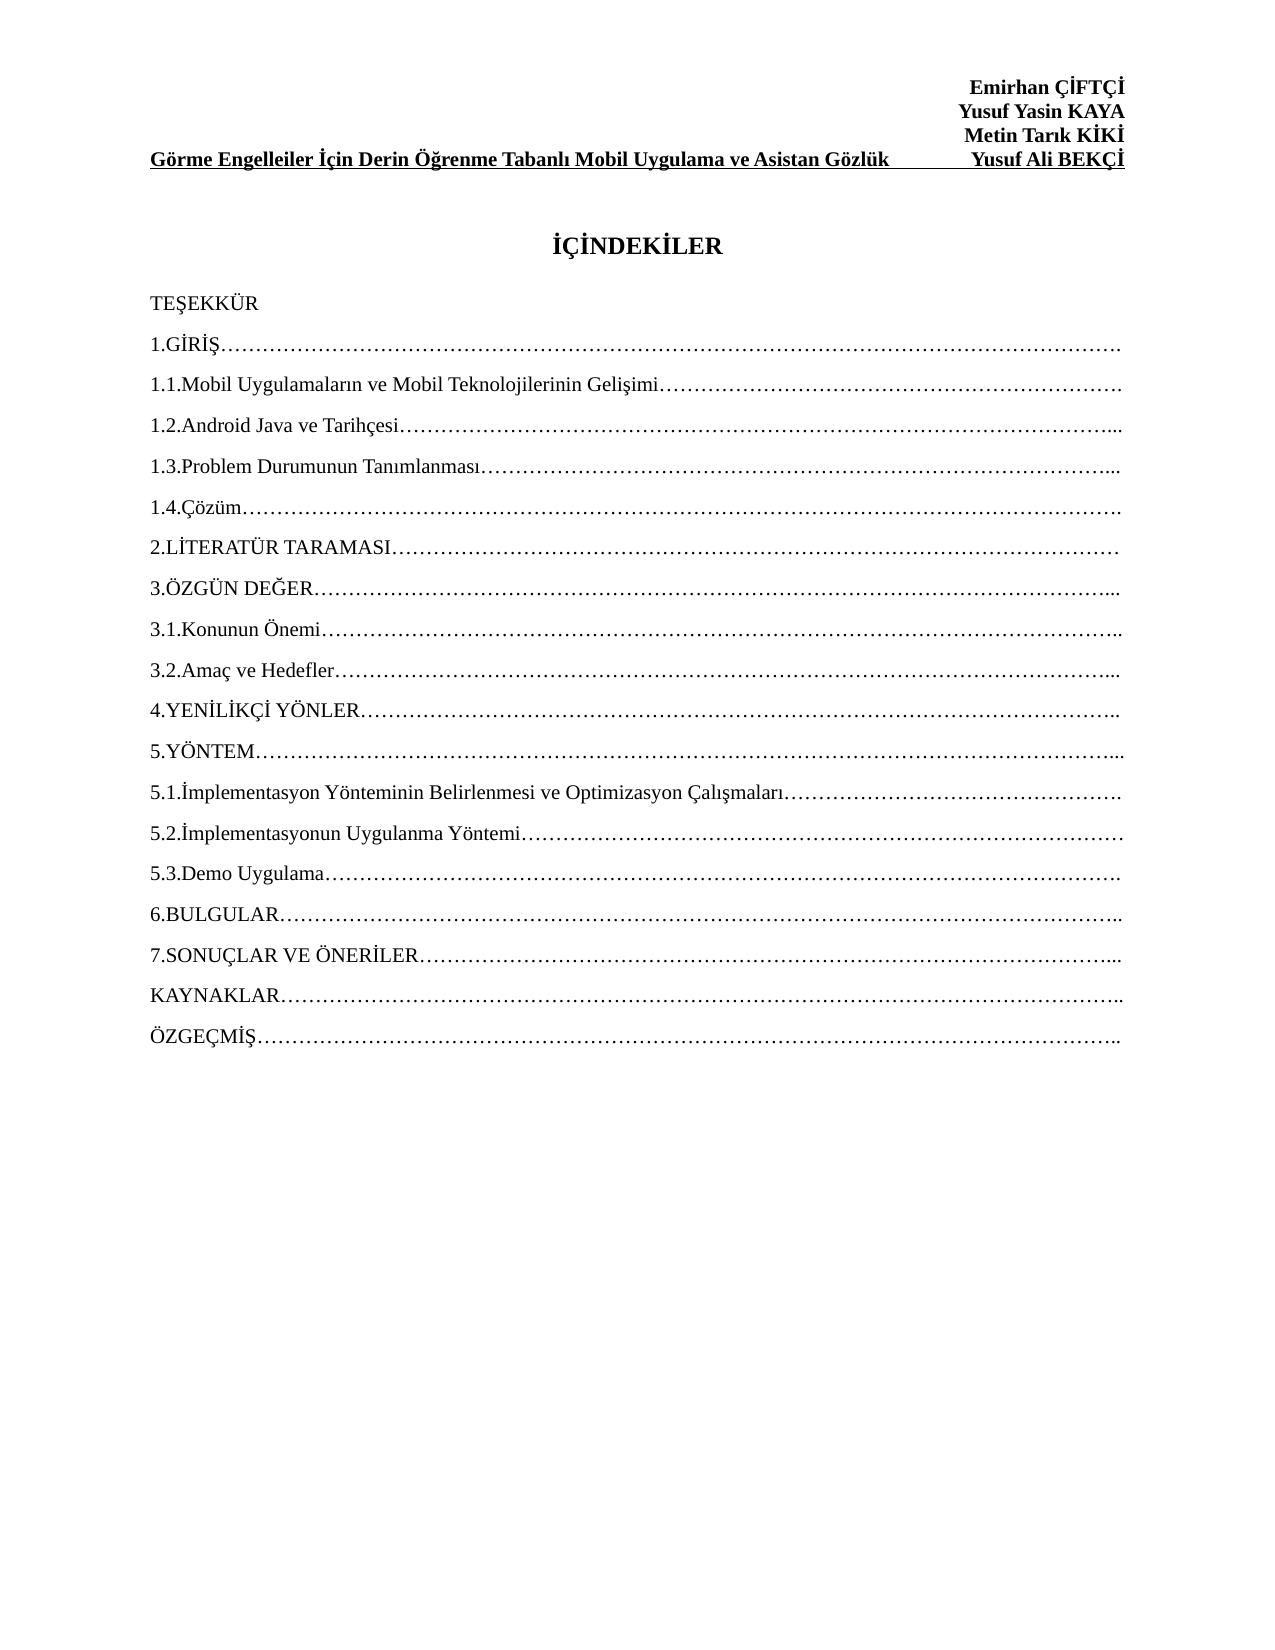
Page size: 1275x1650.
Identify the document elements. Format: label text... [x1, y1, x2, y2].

text 3.ÖZGÜN DEĞER……………………………………………………………………………………………………... [150, 576, 1125, 600]
text ÖZGEÇMİŞ…………………………………………………………………………………………………………….. [150, 1024, 1125, 1048]
text 7.SONUÇLAR VE ÖNERİLER………………………………………………………………………………………... [150, 943, 1125, 967]
text 4.YENİLİKÇİ YÖNLER……………………………………………………………………………………………….. [150, 698, 1125, 722]
text 2.LİTERATÜR TARAMASI…………………………………………………………………………………………… [150, 535, 1125, 559]
text KAYNAKLAR………………………………………………………………………………………………………….. [150, 983, 1125, 1007]
text 1.GİRİŞ…………………………………………………………………………………………………………………. [150, 332, 1125, 356]
text 1.2.Android Java ve Tarihçesi…………………………………………………………………………………………... [150, 413, 1125, 437]
text 3.2.Amaç ve Hedefler…………………………………………………………………………………………………... [150, 657, 1125, 682]
text 5.1.İmplementasyon Yönteminin Belirlenmesi ve Optimizasyon Çalışmaları…………………………………………. [150, 780, 1125, 804]
text 6.BULGULAR………………………………………………………………………………………………………….. [150, 902, 1125, 926]
text 3.1.Konunun Önemi…………………………………………………………………………………………………….. [150, 617, 1125, 641]
text 1.3.Problem Durumunun Tanımlanması………………………………………………………………………………... [150, 454, 1125, 478]
text 5.2.İmplementasyonun Uygulanma Yöntemi…………………………………………………………………………… [150, 820, 1125, 844]
text TEŞEKKÜR [150, 291, 1125, 315]
text 5.YÖNTEM……………………………………………………………………………………………………………... [150, 739, 1125, 763]
text 5.3.Demo Uygulama……………………………………………………………………………………………………. [150, 861, 1125, 885]
text İÇİNDEKİLER [150, 231, 1125, 260]
text 1.4.Çözüm………………………………………………………………………………………………………………. [150, 494, 1125, 519]
text 1.1.Mobil Uygulamaların ve Mobil Teknolojilerinin Gelişimi…………………………………………………………. [150, 372, 1125, 396]
